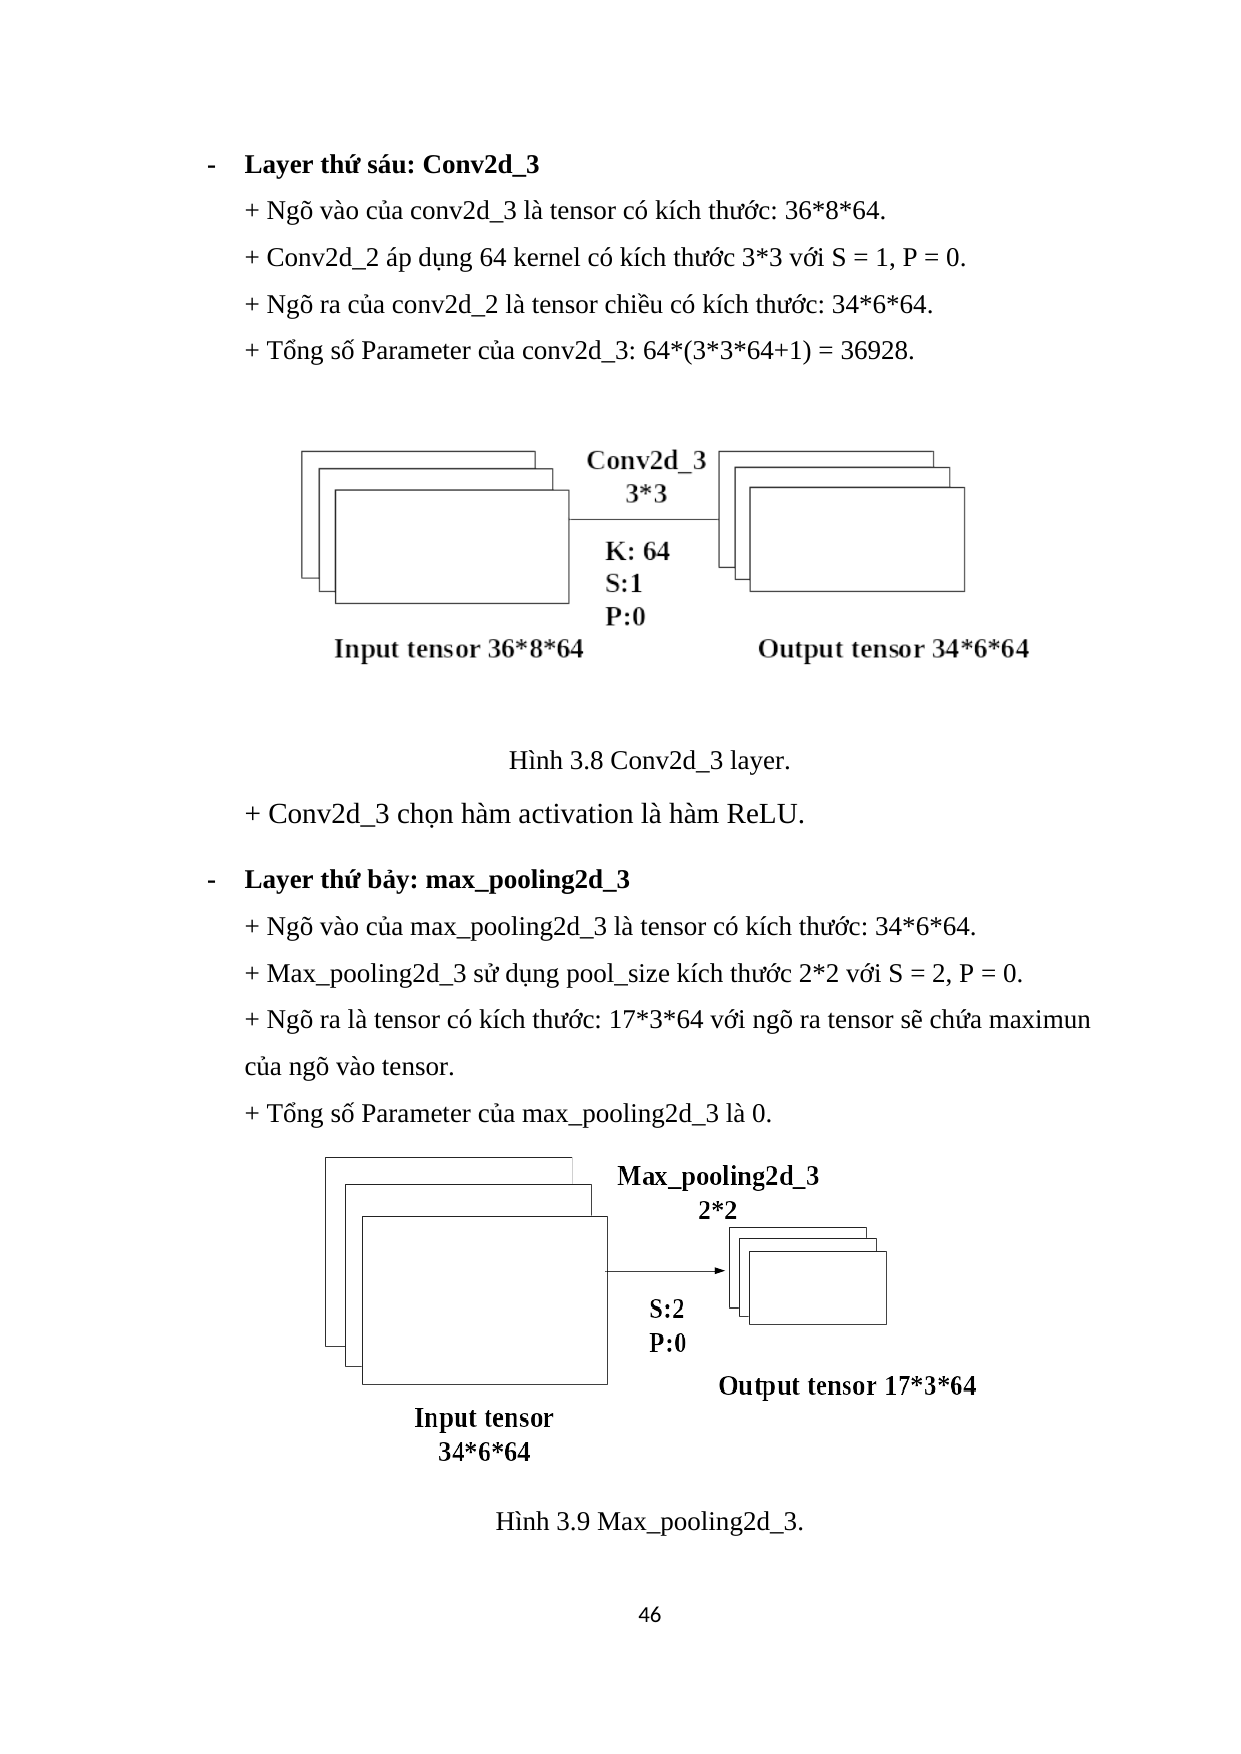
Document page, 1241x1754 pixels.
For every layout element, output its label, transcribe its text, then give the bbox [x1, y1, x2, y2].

list + Tổng số Parameter của max_pooling2d_3 là 0. [244, 1097, 1092, 1128]
list Layer thứ bảy: max_pooling2d_3 [207, 863, 1092, 894]
list + Ngõ vào của conv2d_3 là tensor có kích thước: 36*8*64. [244, 194, 1092, 226]
list + Ngõ ra của conv2d_2 là tensor chiều có kích thước: 34*6*64. [244, 288, 1092, 319]
list + Ngõ vào của max_pooling2d_3 là tensor có kích thước: 34*6*64. [244, 910, 1092, 941]
list + Conv2d_2 áp dụng 64 kernel có kích thước 3*3 với S = 1, P = 0. [244, 241, 1092, 272]
text + Conv2d_3 chọn hàm activation là hàm ReLU. [244, 796, 1092, 830]
text Hình 3.9 Max_pooling2d_3. [207, 1505, 1092, 1536]
list + Ngõ ra là tensor có kích thước: 17*3*64 với ngõ ra tensor sẽ chứa maximun của ngõ vào tensor. [244, 1003, 1092, 1081]
list Layer thứ sáu: Conv2d_3 [207, 148, 1092, 179]
list + Max_pooling2d_3 sử dụng pool_size kích thước 2*2 với S = 2, P = 0. [244, 957, 1092, 988]
text Hình 3.8 Conv2d_3 layer. [207, 744, 1092, 776]
list + Tổng số Parameter của conv2d_3: 64*(3*3*64+1) = 36928. [244, 334, 1092, 366]
